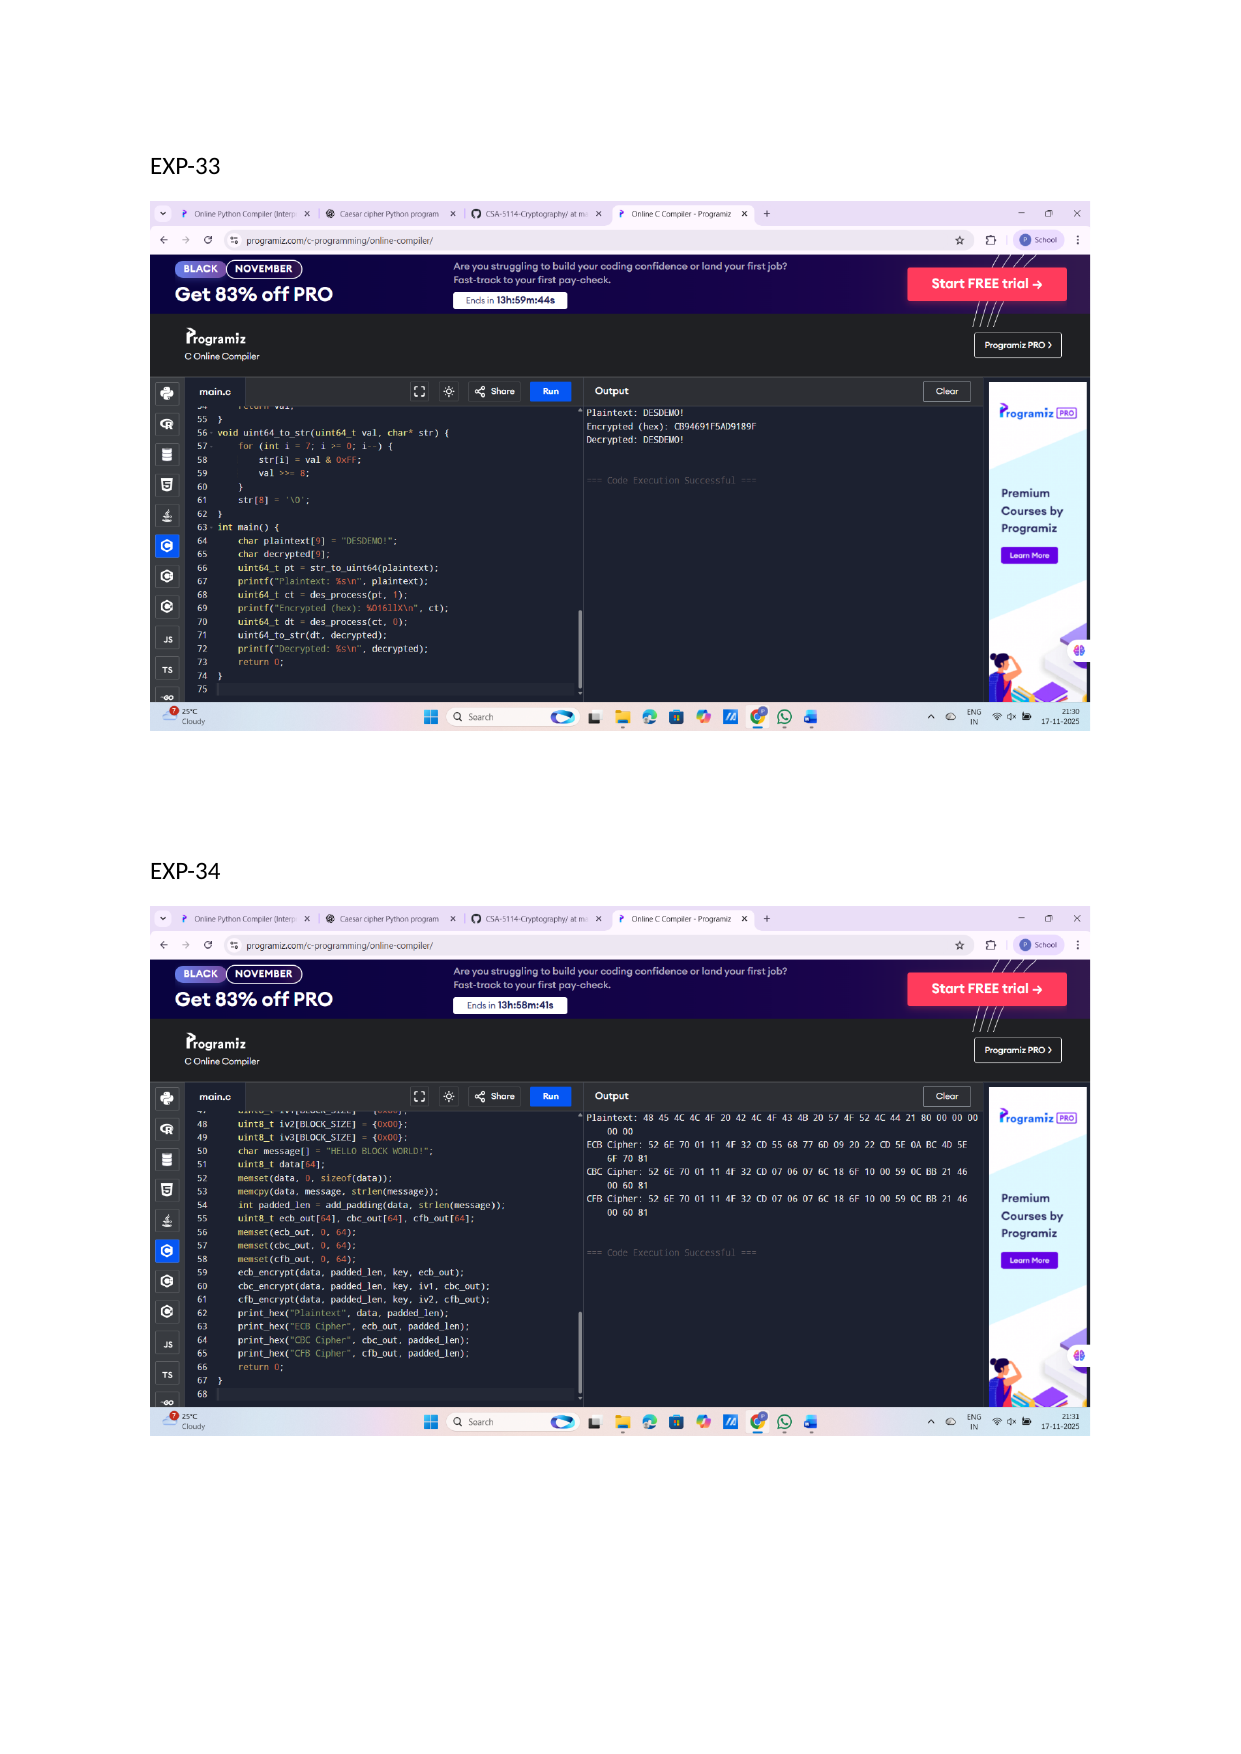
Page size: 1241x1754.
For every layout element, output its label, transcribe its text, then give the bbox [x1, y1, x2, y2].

text EXP-34 [150, 855, 1090, 886]
picture [150, 906, 1091, 1436]
picture [150, 201, 1091, 731]
text EXP-33 [150, 150, 1090, 181]
